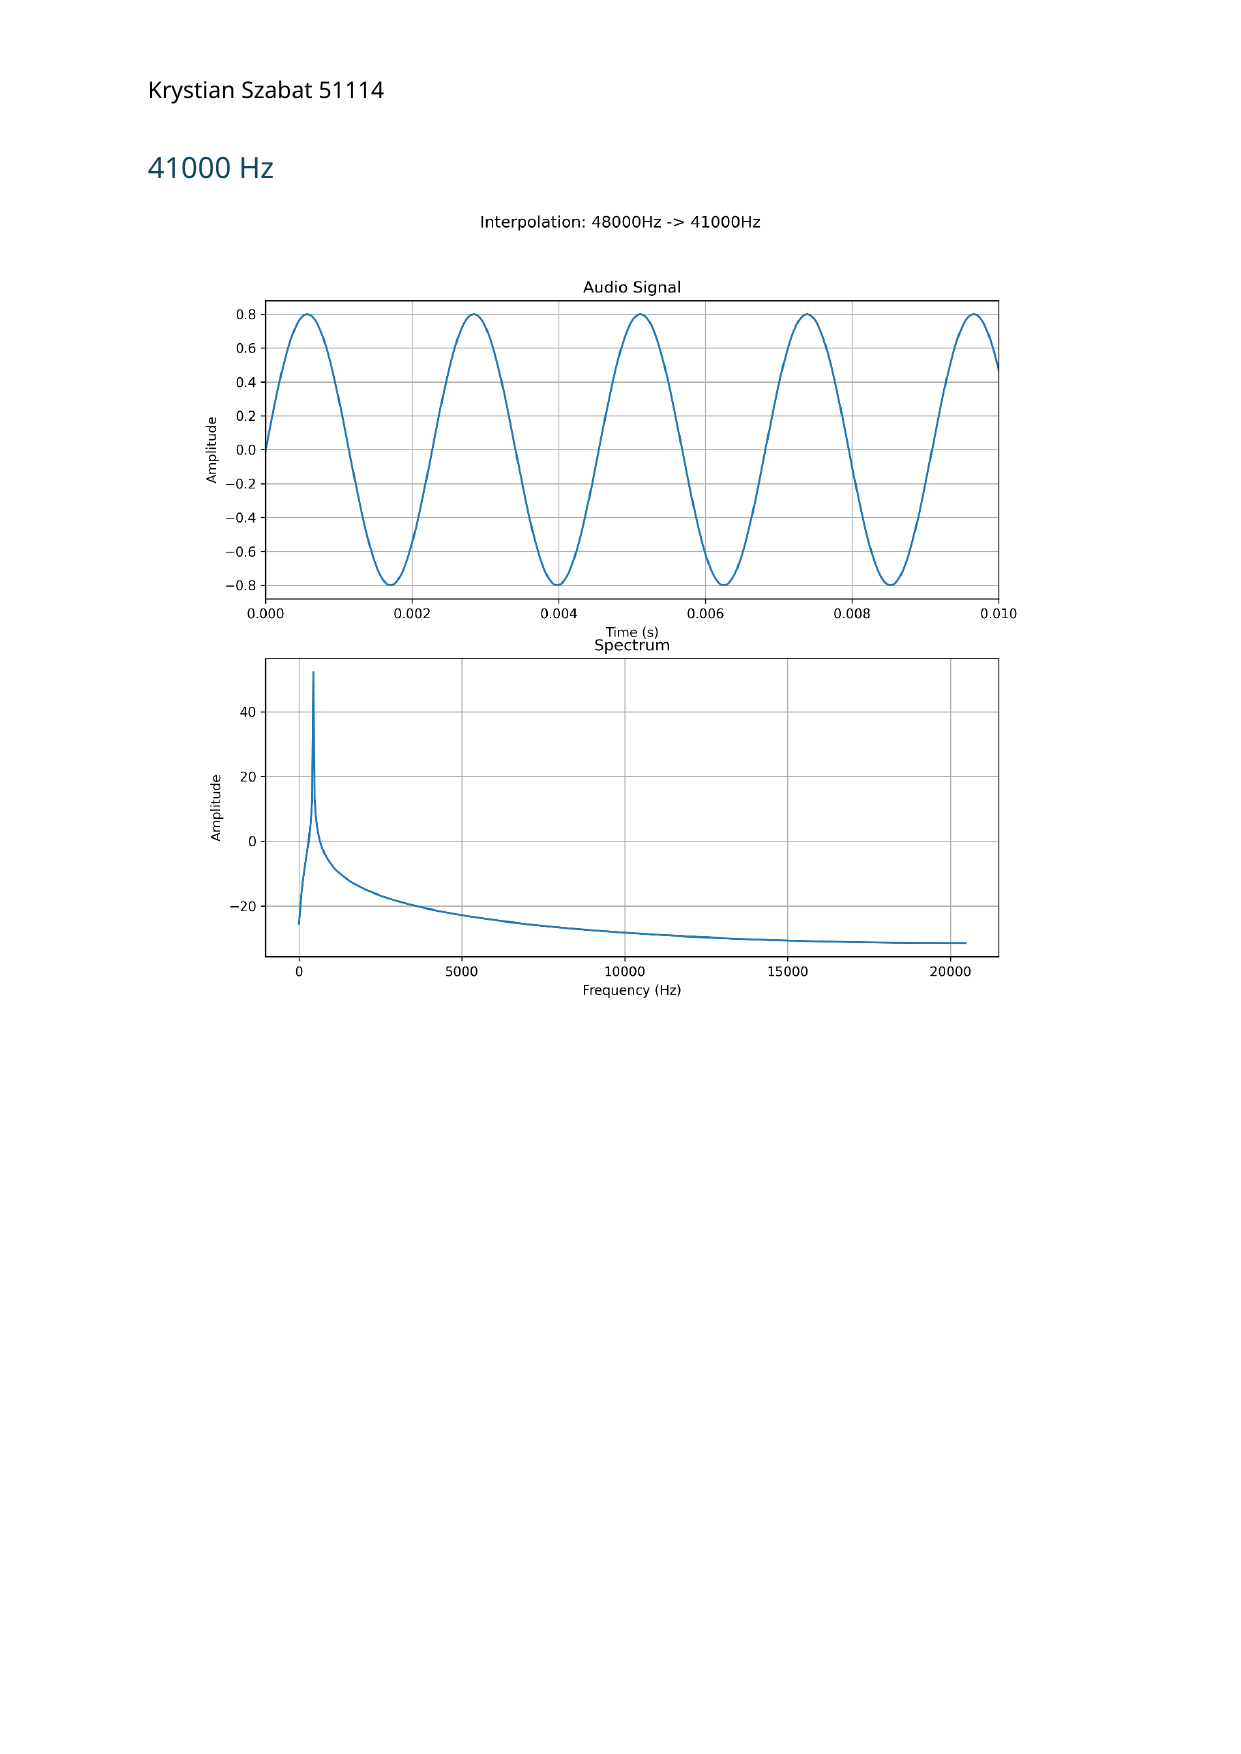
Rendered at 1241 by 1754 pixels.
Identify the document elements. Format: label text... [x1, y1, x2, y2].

subtitle 41000 Hz [148, 148, 1093, 187]
picture [147, 198, 1093, 1050]
